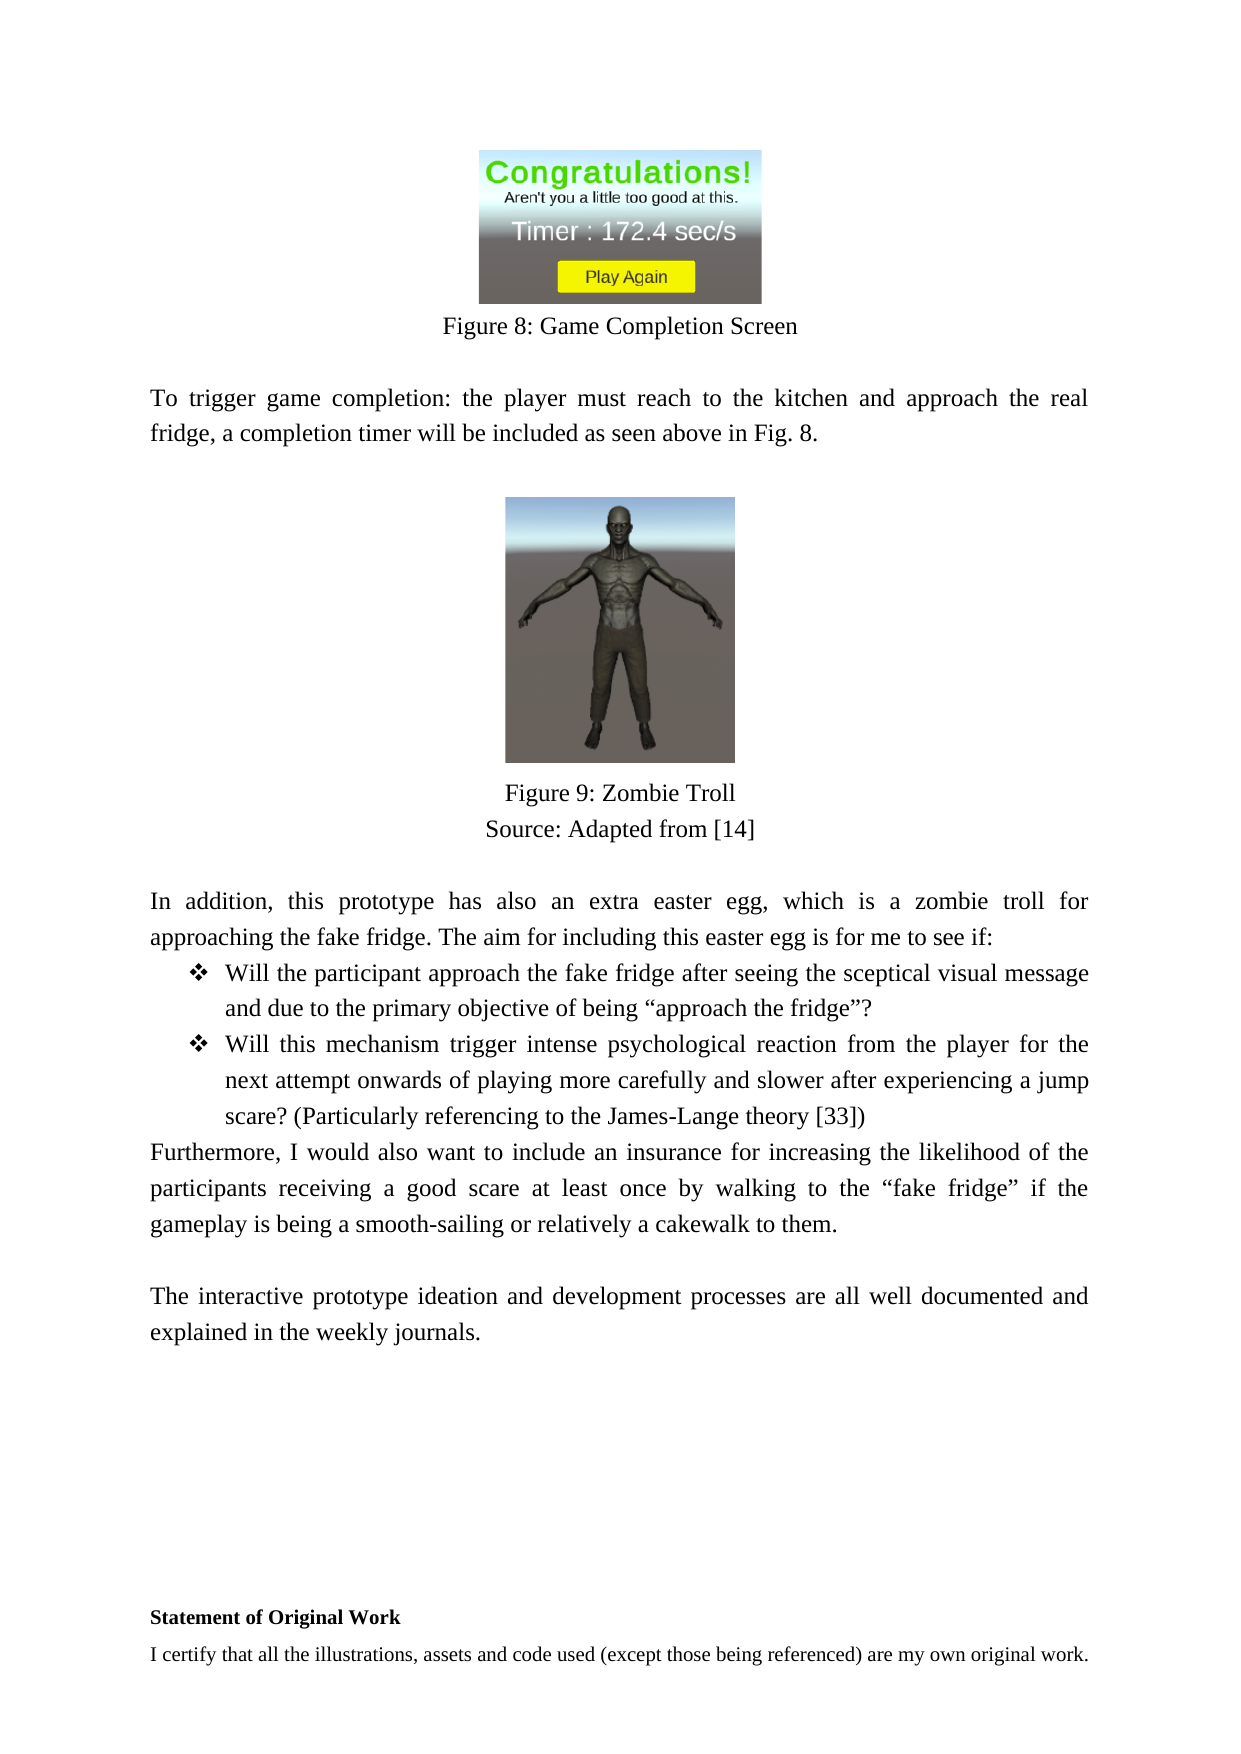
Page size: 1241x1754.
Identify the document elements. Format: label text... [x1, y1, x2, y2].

text The interactive prototype ideation and development processes are all well documented and explained in the weekly journals. [150, 1281, 1090, 1346]
text Furthermore, I would also want to include an insurance for increasing the likelihood of the participants receiving a good scare at least once by walking to the “fake fridge” if the gameplay is being a smooth-sailing or relatively a cakewalk to them. [150, 1137, 1090, 1238]
text In addition, this prototype has also an extra easter egg, which is a zombie troll for approaching the fake fridge. The aim for including this easter egg is for me to see if: [150, 886, 1090, 950]
picture [505, 497, 735, 763]
text Figure 8: Game Completion Screen [150, 311, 1090, 339]
text To trigger game completion: the player must reach to the kitchen and approach the real fridge, a completion timer will be included as seen above in Fig. 8. [150, 383, 1090, 447]
list Will this mechanism trigger intense psychological reaction from the player for the next attempt onwards of playing more carefully and slower after experiencing a jump scare? (Particularly referencing to the James-Lange theory [33]) [187, 1029, 1090, 1130]
list Will the participant approach the fake fridge after seeing the sceptical visual message and due to the primary objective of being “approach the fridge”? [187, 958, 1090, 1022]
text Figure 9: Zombie Troll [150, 778, 1090, 807]
text Source: Adapted from [14] [150, 814, 1090, 843]
picture [478, 150, 762, 304]
